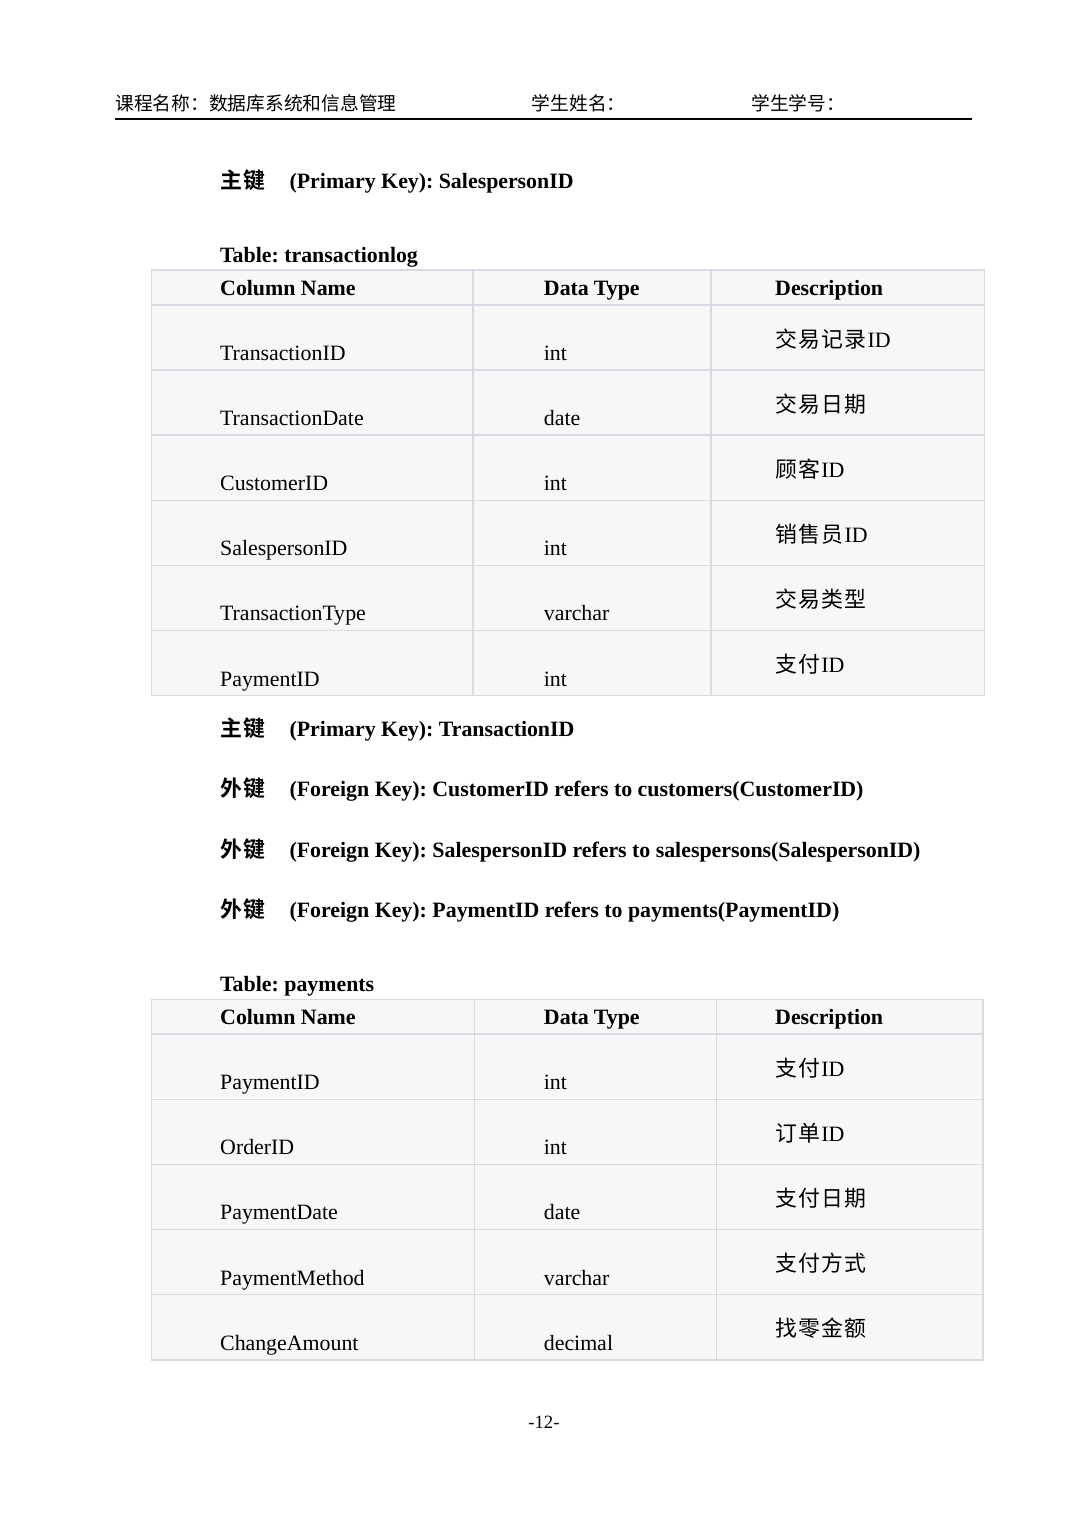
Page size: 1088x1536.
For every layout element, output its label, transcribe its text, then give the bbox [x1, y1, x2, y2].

text 主键 (Primary Key): SalespersonID [151, 148, 937, 209]
table_cell 支付ID [712, 631, 984, 695]
table_cell SalespersonID [152, 501, 472, 564]
table_cell varchar [475, 1230, 716, 1294]
text Table: transactionlog [151, 239, 937, 269]
table_cell 交易日期 [712, 371, 984, 434]
table_header Column Name [152, 271, 472, 304]
table_cell int [475, 1035, 716, 1098]
table_cell decimal [475, 1295, 716, 1359]
table_cell 销售员ID [712, 501, 984, 564]
table_cell 支付日期 [717, 1165, 982, 1229]
table_header Data Type [475, 1000, 716, 1033]
table_cell 顾客ID [712, 436, 984, 499]
text 主键 (Primary Key): TransactionID [151, 696, 937, 757]
table_cell 找零金额 [717, 1295, 982, 1359]
table_cell TransactionID [152, 306, 472, 369]
table_cell 交易类型 [712, 566, 984, 630]
table_cell OrderID [152, 1100, 474, 1163]
table_header Description [717, 1000, 982, 1033]
table_cell int [474, 501, 710, 564]
table_cell PaymentMethod [152, 1230, 474, 1294]
table_cell 支付方式 [717, 1230, 982, 1294]
table_cell 交易记录ID [712, 306, 984, 369]
table_cell varchar [474, 566, 710, 630]
table_cell TransactionDate [152, 371, 472, 434]
table_cell 订单ID [717, 1100, 982, 1163]
text 外键 (Foreign Key): PaymentID refers to payments(PaymentID) [151, 878, 937, 938]
table_header Description [712, 271, 984, 304]
text 外键 (Foreign Key): SalespersonID refers to salespersons(SalespersonID) [151, 817, 937, 878]
table_cell TransactionType [152, 566, 472, 630]
table_cell int [475, 1100, 716, 1163]
table_cell date [475, 1165, 716, 1229]
table_header Column Name [152, 1000, 474, 1033]
text 外键 (Foreign Key): CustomerID refers to customers(CustomerID) [151, 757, 937, 817]
table_header Data Type [474, 271, 710, 304]
table_cell ChangeAmount [152, 1295, 474, 1359]
table_cell PaymentDate [152, 1165, 474, 1229]
table_cell PaymentID [152, 631, 472, 695]
table_cell PaymentID [152, 1035, 474, 1098]
table_cell int [474, 631, 710, 695]
table_cell int [474, 436, 710, 499]
table_cell CustomerID [152, 436, 472, 499]
table_cell int [474, 306, 710, 369]
table_cell 支付ID [717, 1035, 982, 1098]
table_cell date [474, 371, 710, 434]
text Table: payments [151, 968, 937, 998]
